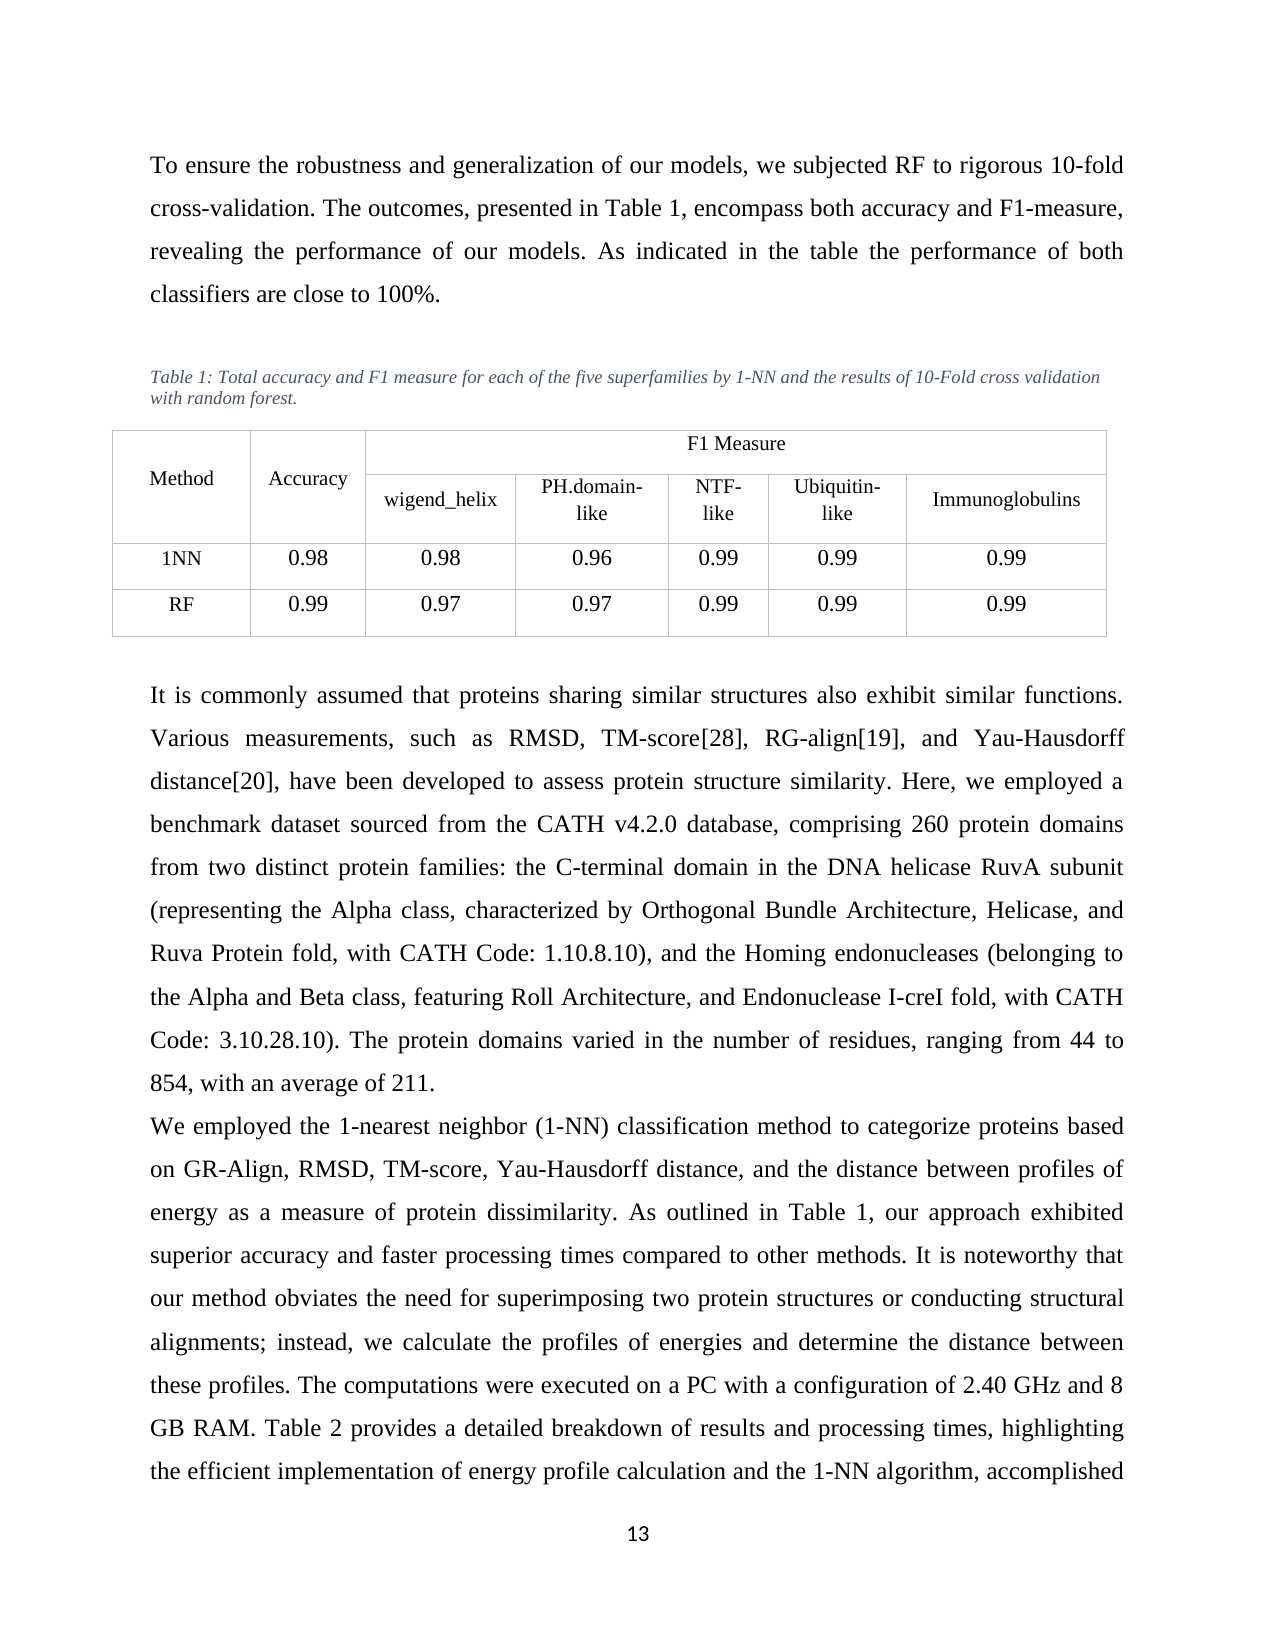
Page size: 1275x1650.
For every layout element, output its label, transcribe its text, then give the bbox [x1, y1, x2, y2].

table_cell 0.96 [516, 544, 668, 589]
table_cell 0.97 [366, 590, 515, 636]
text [150, 1111, 1125, 1485]
text Table 1: Total accuracy and F1 measure for each of the five superfamilies by 1-NN and the results of 10-Fold cross validation with random forest. [150, 366, 1125, 409]
table_cell Immunoglobulins [907, 475, 1106, 543]
table_cell 0.99 [907, 544, 1106, 589]
table_cell 0.99 [907, 590, 1106, 636]
table_header F1 Measure [366, 431, 1106, 473]
table_cell 0.99 [769, 590, 906, 636]
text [150, 150, 1125, 308]
table_cell 0.99 [251, 590, 365, 636]
table_cell 0.99 [669, 544, 768, 589]
table_cell Ubiquitin-like [769, 475, 906, 543]
table_cell RF [113, 590, 250, 636]
table_cell 0.97 [516, 590, 668, 636]
table_header Accuracy [251, 431, 365, 543]
table_cell 0.98 [366, 544, 515, 589]
table_cell 0.99 [769, 544, 906, 589]
table_cell 0.99 [669, 590, 768, 636]
table_cell 1NN [113, 544, 250, 589]
table_cell PH.domain-like [516, 475, 668, 543]
table_cell NTF-like [669, 475, 768, 543]
table_cell 0.98 [251, 544, 365, 589]
table_header Method [113, 431, 250, 543]
table_cell wigend_helix [366, 475, 515, 543]
text It is commonly assumed that proteins sharing similar structures also exhibit similar functions. Various measurements, such as RMSD, TM-score[28], RG-align[19], and Yau-Hausdorff distance[20], have been developed to assess protein structure similarity. Here, we employed a benchmark dataset sourced from the CATH v4.2.0 database, comprising 260 protein domains from two distinct protein families: the C-terminal domain in the DNA helicase RuvA subunit (representing the Alpha class, characterized by Orthogonal Bundle Architecture, Helicase, and Ruva Protein fold, with CATH Code: 1.10.8.10), and the Homing endonucleases (belonging to the Alpha and Beta class, featuring Roll Architecture, and Endonuclease I-creI fold, with CATH Code: 3.10.28.10). The protein domains varied in the number of residues, ranging from 44 to 854, with an average of 211. [150, 680, 1125, 1097]
